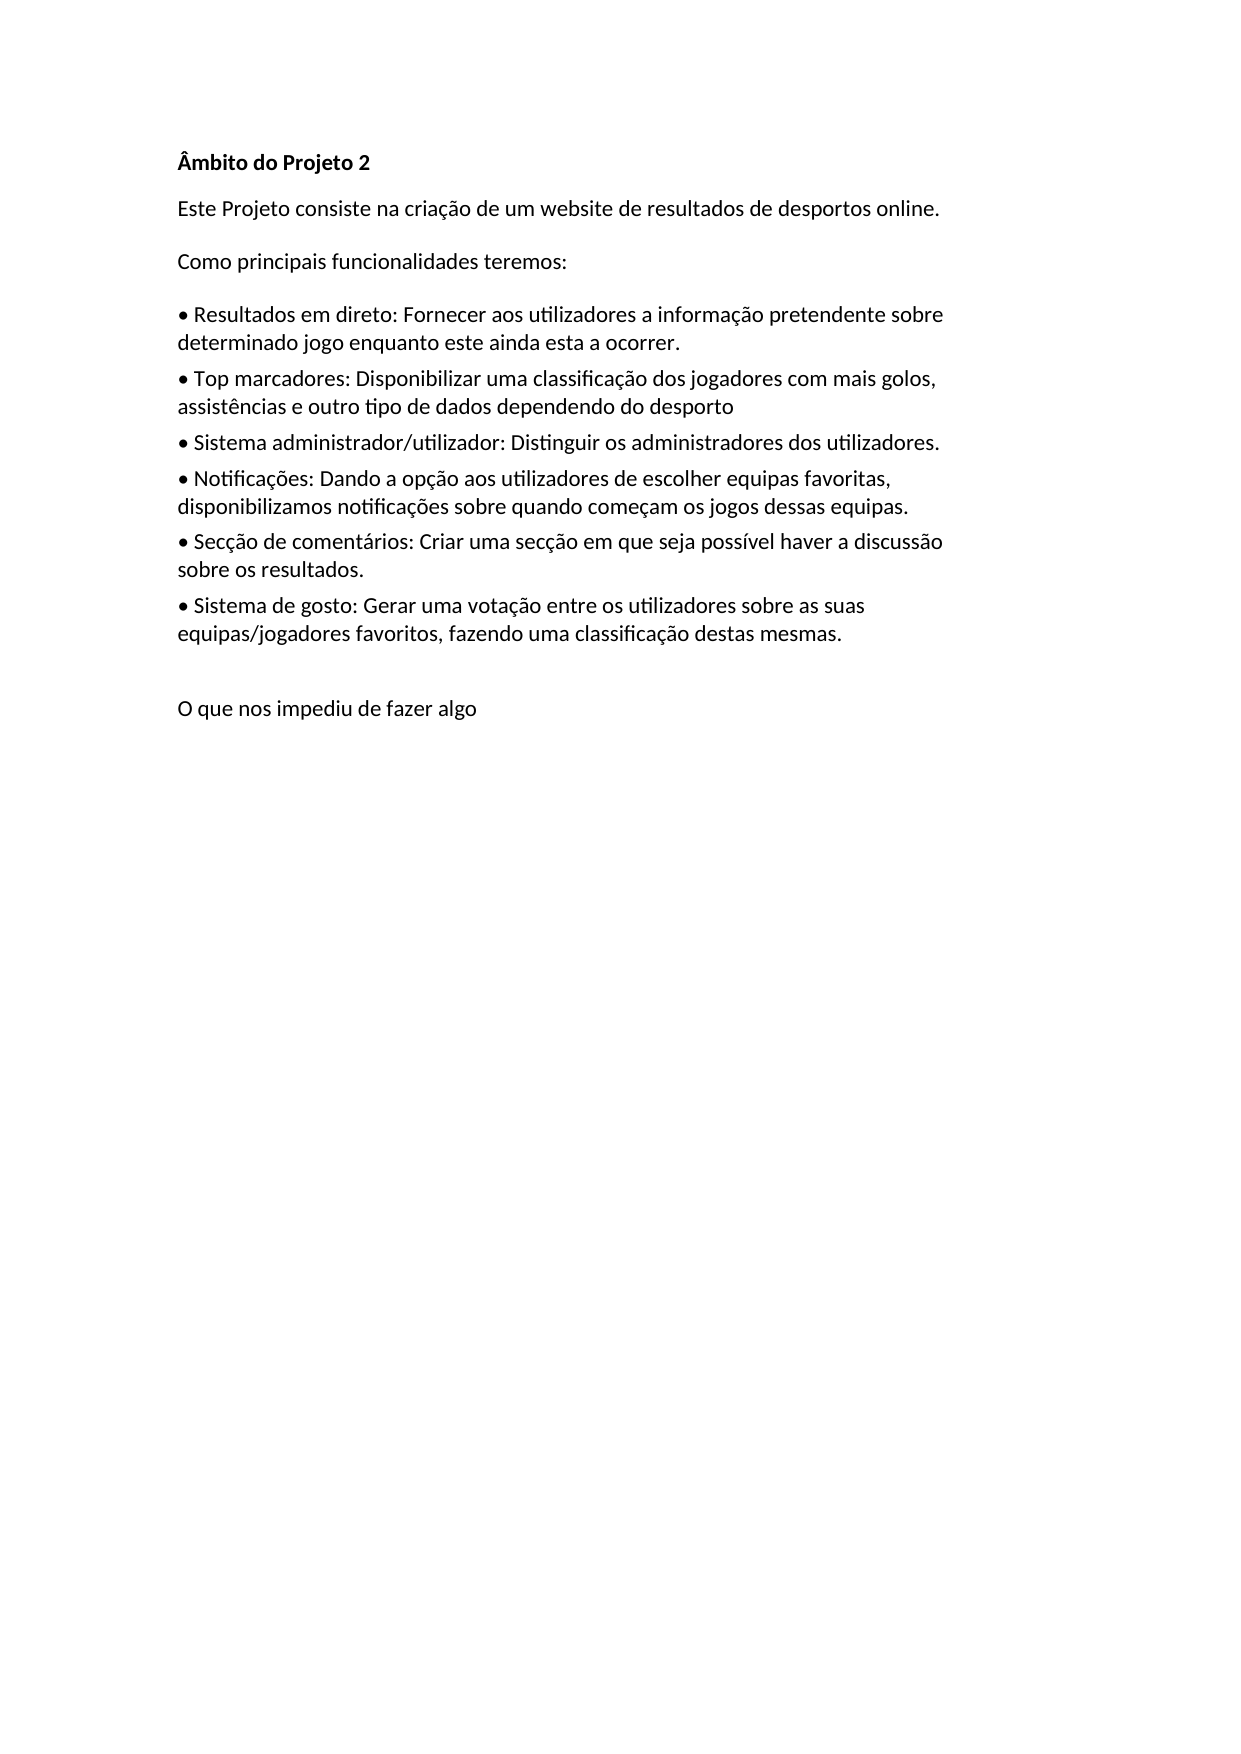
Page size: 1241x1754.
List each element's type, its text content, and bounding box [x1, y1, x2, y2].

text Este Projeto consiste na criação de um website de resultados de desportos online. [177, 194, 1063, 222]
text • Notificações: Dando a opção aos utilizadores de escolher equipas favoritas, disponibilizamos notificações sobre quando começam os jogos dessas equipas. [177, 464, 1013, 520]
text Âmbito do Projeto 2 [177, 148, 1063, 176]
text • Sistema de gosto: Gerar uma votação entre os utilizadores sobre as suas equipas/jogadores favoritos, fazendo uma classificação destas mesmas. [177, 591, 942, 647]
text • Secção de comentários: Criar uma secção em que seja possível haver a discussão sobre os resultados. [177, 527, 1001, 583]
text • Resultados em direto: Fornecer aos utilizadores a informação pretendente sobre determinado jogo enquanto este ainda esta a ocorrer. [177, 300, 1022, 356]
text • Top marcadores: Disponibilizar uma classificação dos jogadores com mais golos, assistências e outro tipo de dados dependendo do desporto [177, 364, 973, 420]
text • Sistema administrador/utilizador: Distinguir os administradores dos utilizadores. [177, 428, 1032, 456]
text Como principais funcionalidades teremos: [177, 247, 573, 275]
text O que nos impediu de fazer algo [177, 694, 1063, 722]
